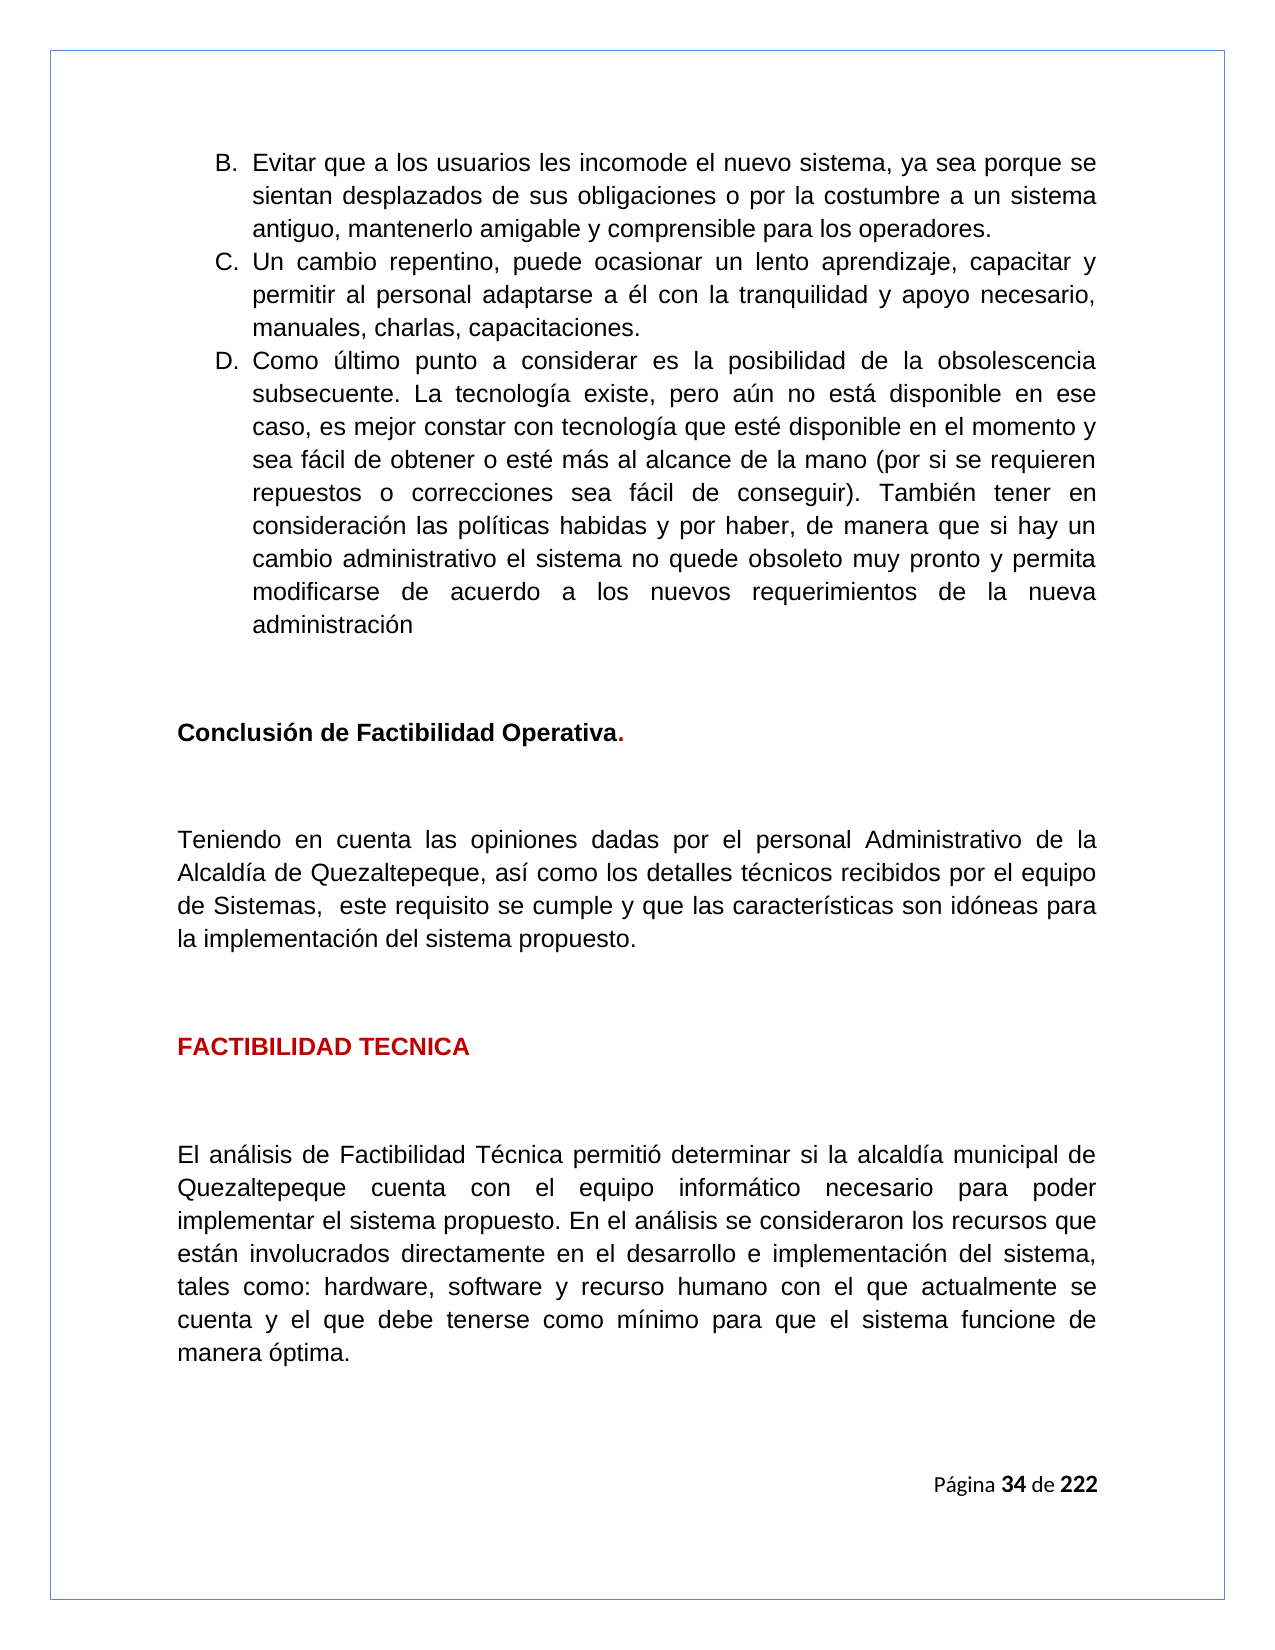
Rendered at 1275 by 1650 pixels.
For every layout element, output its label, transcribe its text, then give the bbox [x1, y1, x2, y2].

list Evitar que a los usuarios les incomode el nuevo sistema, ya sea porque se sientan desplazados de sus obligaciones o por la costumbre a un sistema antiguo, mantenerlo amigable y comprensible para los operadores. [214, 148, 1098, 242]
list Un cambio repentino, puede ocasionar un lento aprendizaje, capacitar y permitir al personal adaptarse a él con la tranquilidad y apoyo necesario, manuales, charlas, capacitaciones. [214, 247, 1098, 341]
text El análisis de Factibilidad Técnica permitió determinar si la alcaldía municipal de Quezaltepeque cuenta con el equipo informático necesario para poder implementar el sistema propuesto. En el análisis se consideraron los recursos que están involucrados directamente en el desarrollo e implementación del sistema, tales como: hardware, software y recurso humano con el que actualmente se cuenta y el que debe tenerse como mínimo para que el sistema funcione de manera óptima. [177, 1140, 1098, 1367]
text Conclusión de Factibilidad Operativa. [177, 718, 1098, 746]
text FACTIBILIDAD TECNICA [177, 1032, 1098, 1061]
text Teniendo en cuenta las opiniones dadas por el personal Administrativo de la Alcaldía de Quezaltepeque, así como los detalles técnicos recibidos por el equipo de Sistemas, este requisito se cumple y que las características son idóneas para la implementación del sistema propuesto. [177, 825, 1098, 953]
list Como último punto a considerar es la posibilidad de la obsolescencia subsecuente. La tecnología existe, pero aún no está disponible en ese caso, es mejor constar con tecnología que esté disponible en el momento y sea fácil de obtener o esté más al alcance de la mano (por si se requieren repuestos o correcciones sea fácil de conseguir). También tener en consideración las políticas habidas y por haber, de manera que si hay un cambio administrativo el sistema no quede obsoleto muy pronto y permita modificarse de acuerdo a los nuevos requerimientos de la nueva administración [214, 346, 1098, 639]
